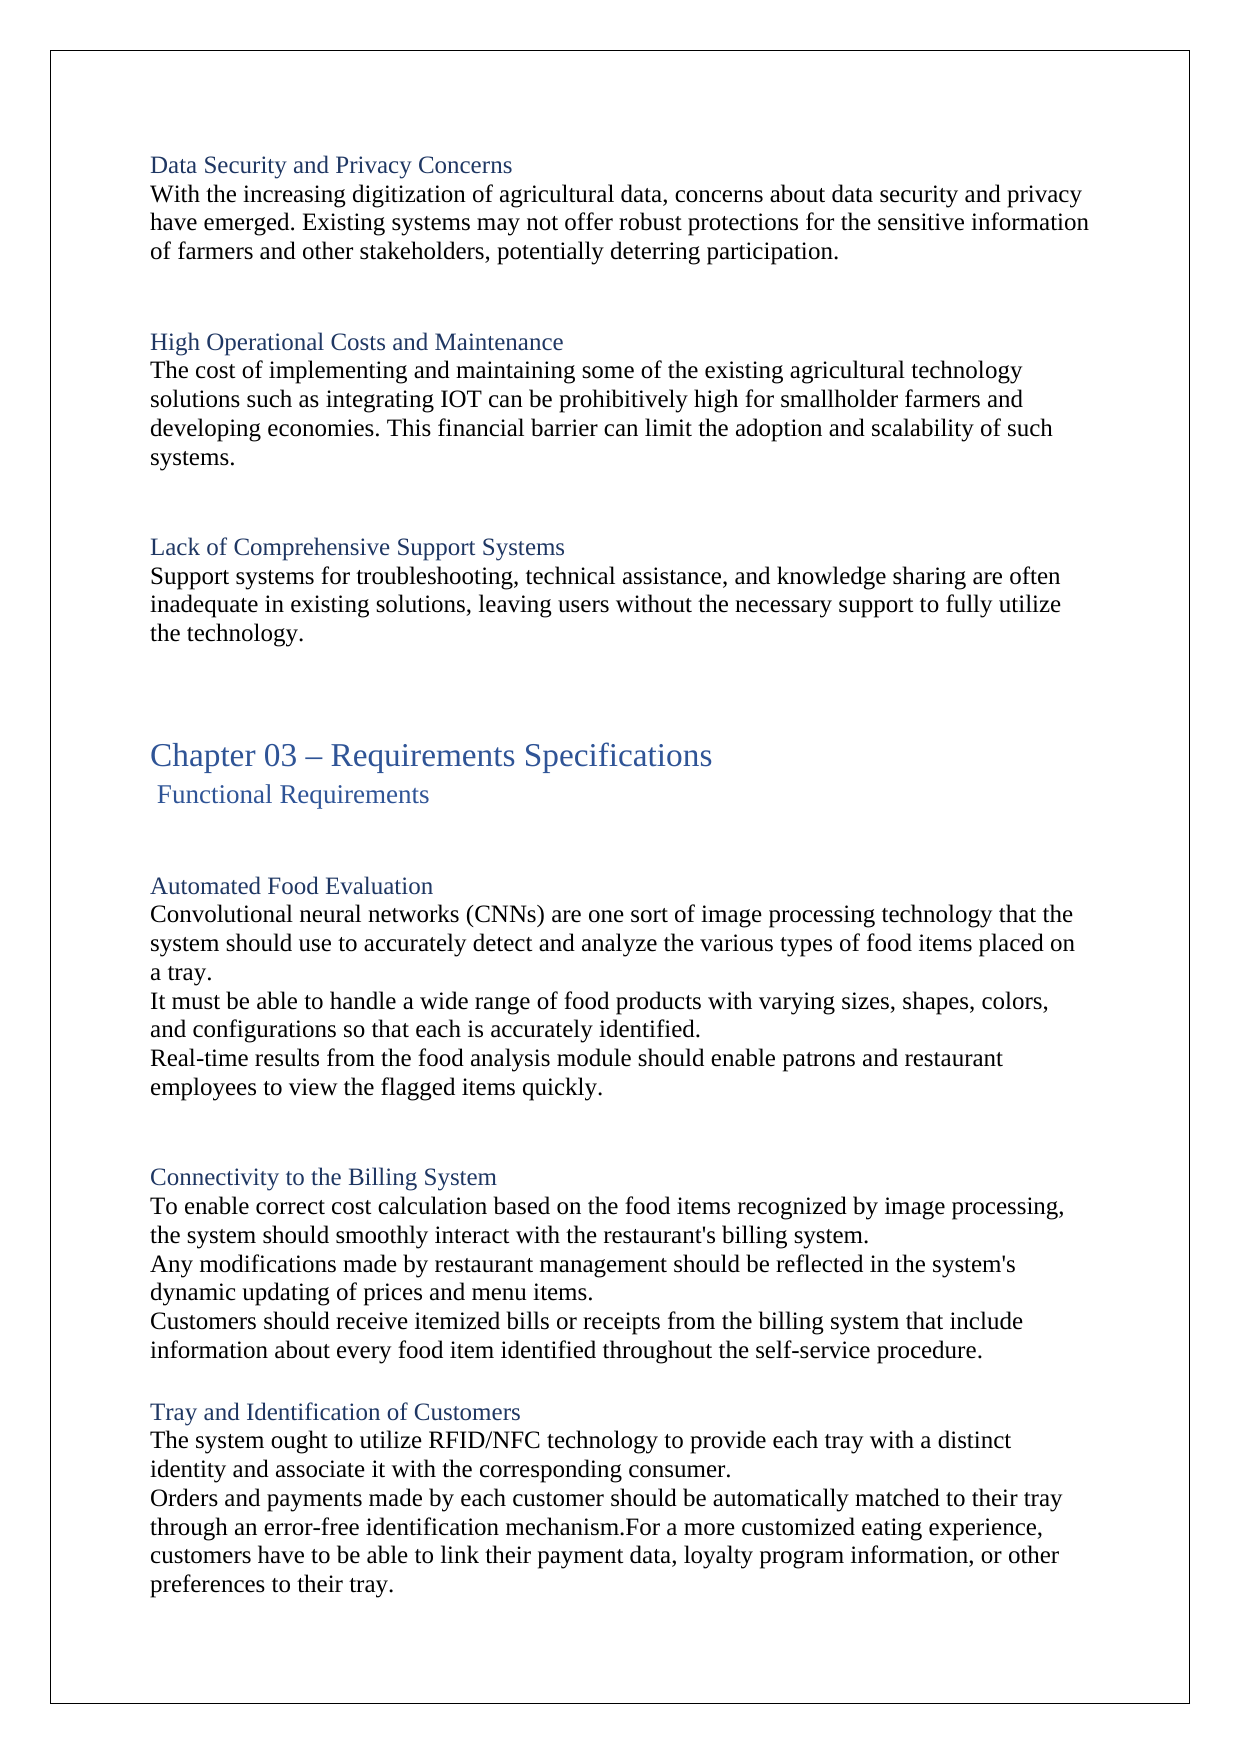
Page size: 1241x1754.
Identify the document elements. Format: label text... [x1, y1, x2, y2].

subtitle Chapter 03 – Requirements Specifications [150, 735, 1090, 774]
subtitle Tray and Identification of Customers [150, 1397, 1090, 1425]
text Support systems for troubleshooting, technical assistance, and knowledge sharing are often inadequate in existing solutions, leaving users without the necessary support to fully utilize the technology. [150, 561, 1090, 647]
subtitle Automated Food Evaluation [150, 871, 1090, 899]
subtitle Connectivity to the Billing System [150, 1162, 1090, 1191]
text The system ought to utilize RFID/NFC technology to provide each tray with a distinct identity and associate it with the corresponding consumer. [150, 1425, 1090, 1483]
text Orders and payments made by each customer should be automatically matched to their tray through an error-free identification mechanism.For a more customized eating experience, customers have to be able to link their payment data, loyalty program information, or other preferences to their tray. [150, 1483, 1090, 1598]
text Real-time results from the food analysis module should enable patrons and restaurant employees to view the flagged items quickly. [150, 1043, 1090, 1101]
text It must be able to handle a wide range of food products with varying sizes, shapes, colors, and configurations so that each is accurately identified. [150, 986, 1090, 1043]
text With the increasing digitization of agricultural data, concerns about data security and privacy have emerged. Existing systems may not offer robust protections for the sensitive information of farmers and other stakeholders, potentially deterring participation. [150, 179, 1090, 265]
subtitle Lack of Comprehensive Support Systems [150, 532, 1090, 561]
text To enable correct cost calculation based on the food items recognized by image processing, the system should smoothly interact with the restaurant's billing system. [150, 1191, 1090, 1249]
subtitle High Operational Costs and Maintenance [150, 327, 1090, 355]
text Convolutional neural networks (CNNs) are one sort of image processing technology that the system should use to accurately detect and analyze the various types of food items placed on a tray. [150, 899, 1090, 986]
subtitle Data Security and Privacy Concerns [150, 150, 1090, 179]
subtitle Functional Requirements [150, 778, 1090, 809]
text Customers should receive itemized bills or receipts from the billing system that include information about every food item identified throughout the self-service procedure. [150, 1306, 1090, 1364]
text The cost of implementing and maintaining some of the existing agricultural technology solutions such as integrating IOT can be prohibitively high for smallholder farmers and developing economies. This financial barrier can limit the adoption and scalability of such systems. [150, 355, 1090, 470]
text Any modifications made by restaurant management should be reflected in the system's dynamic updating of prices and menu items. [150, 1249, 1090, 1306]
